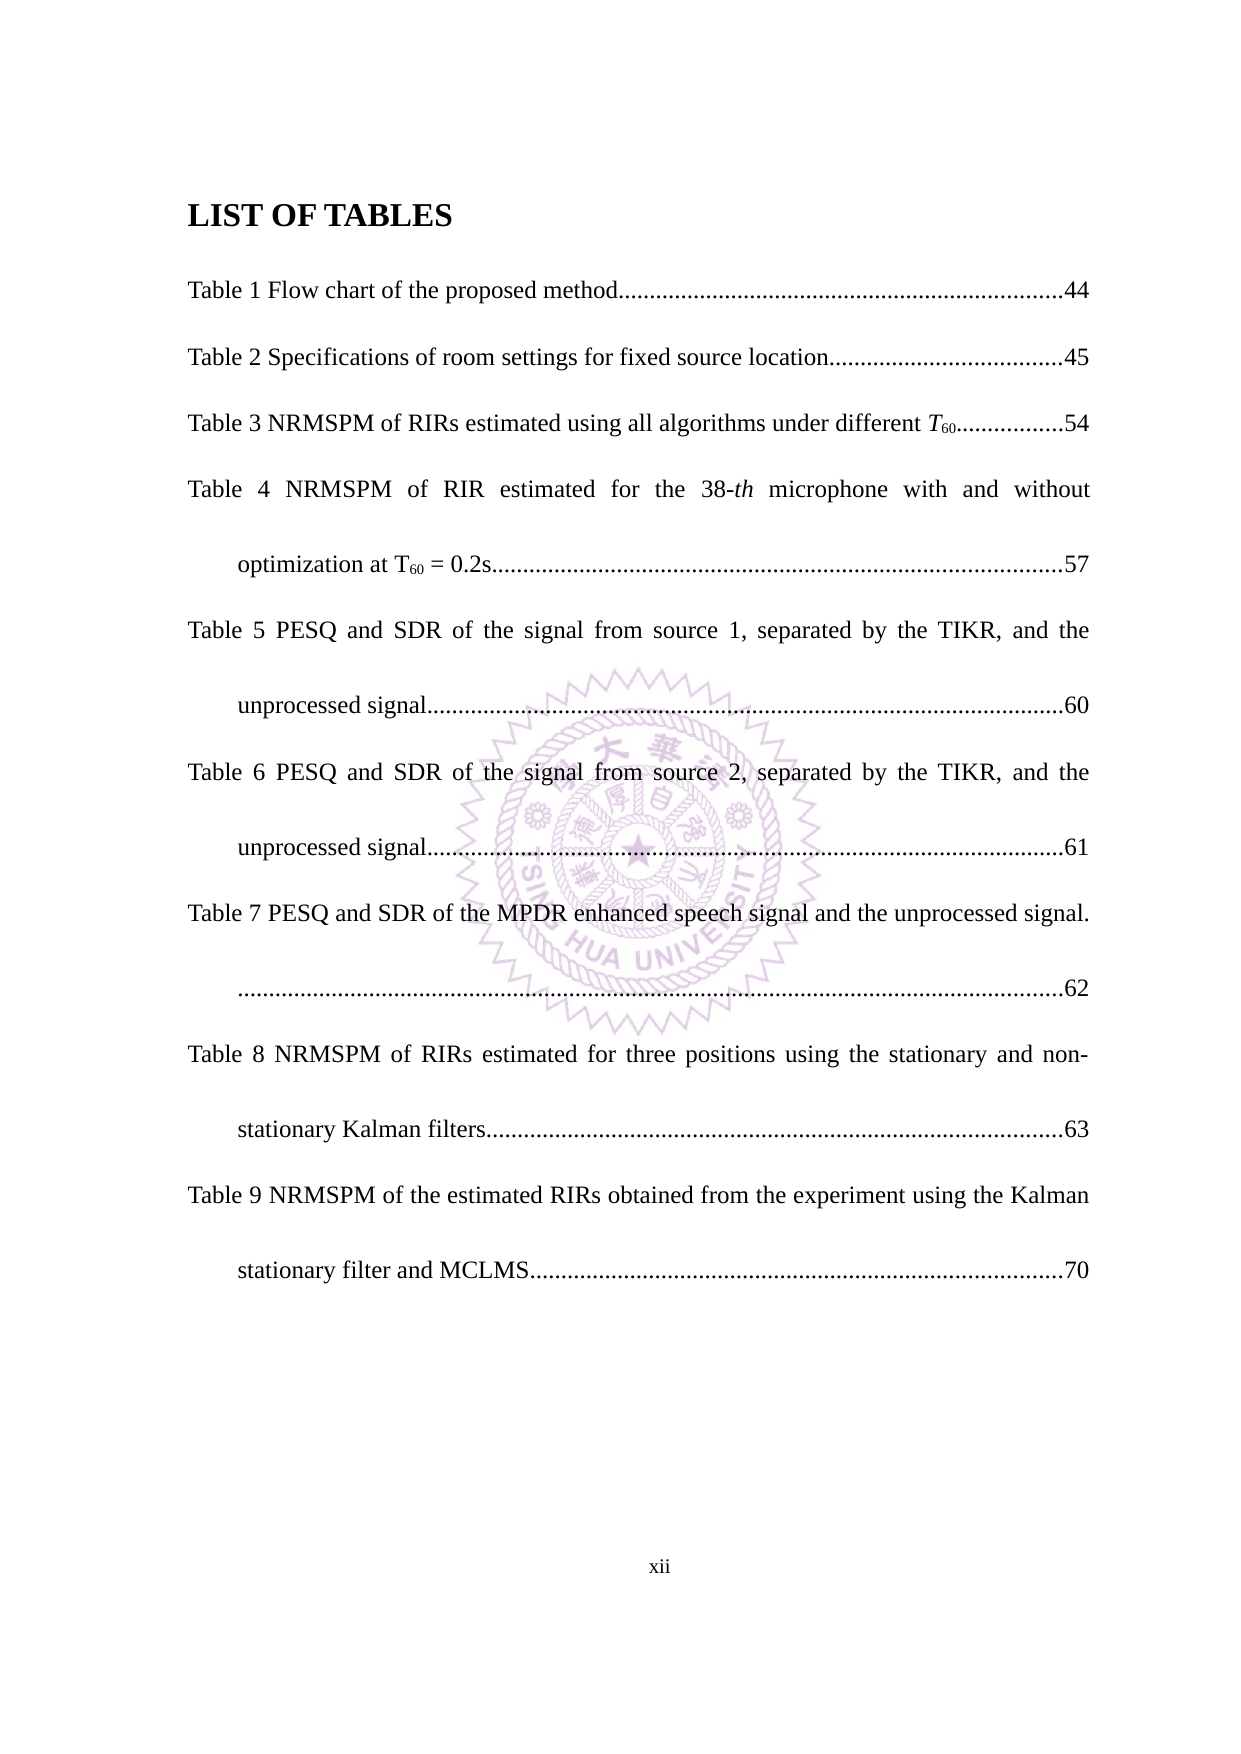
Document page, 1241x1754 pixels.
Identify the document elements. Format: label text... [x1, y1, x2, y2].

text Table 9 NRMSPM of the estimated RIRs obtained from the experiment using the Kalman stationary filter and MCLMS. 70 [187, 1176, 1090, 1288]
picture [442, 865, 835, 893]
text Table 5 PESQ and SDR of the signal from source 1, separated by the TIKR, and the unprocessed signal. 60 [187, 611, 1090, 723]
text Table 4 NRMSPM of RIR estimated for the 38-th microphone with and without optimization at T60 = 0.2s. 57 [187, 470, 1090, 582]
text Table 8 NRMSPM of RIRs estimated for three positions using the stationary and non-stationary Kalman filters. 63 [187, 1035, 1090, 1147]
text Table 7 PESQ and SDR of the MPDR enhanced speech signal and the unprocessed signal. 62 [187, 893, 1090, 1006]
text Table 3 NRMSPM of RIRs estimated using all algorithms under different T60. 54 [187, 403, 1090, 441]
picture [442, 723, 835, 752]
text Table 2 Specifications of room settings for fixed source location. 45 [187, 337, 1090, 375]
text Table 1 Flow chart of the proposed method. 44 [187, 271, 1090, 308]
picture [442, 1006, 835, 1035]
subtitle LIST OF TABLES [187, 177, 1090, 252]
text Table 6 PESQ and SDR of the signal from source 2, separated by the TIKR, and the unprocessed signal. 61 [187, 752, 1090, 865]
